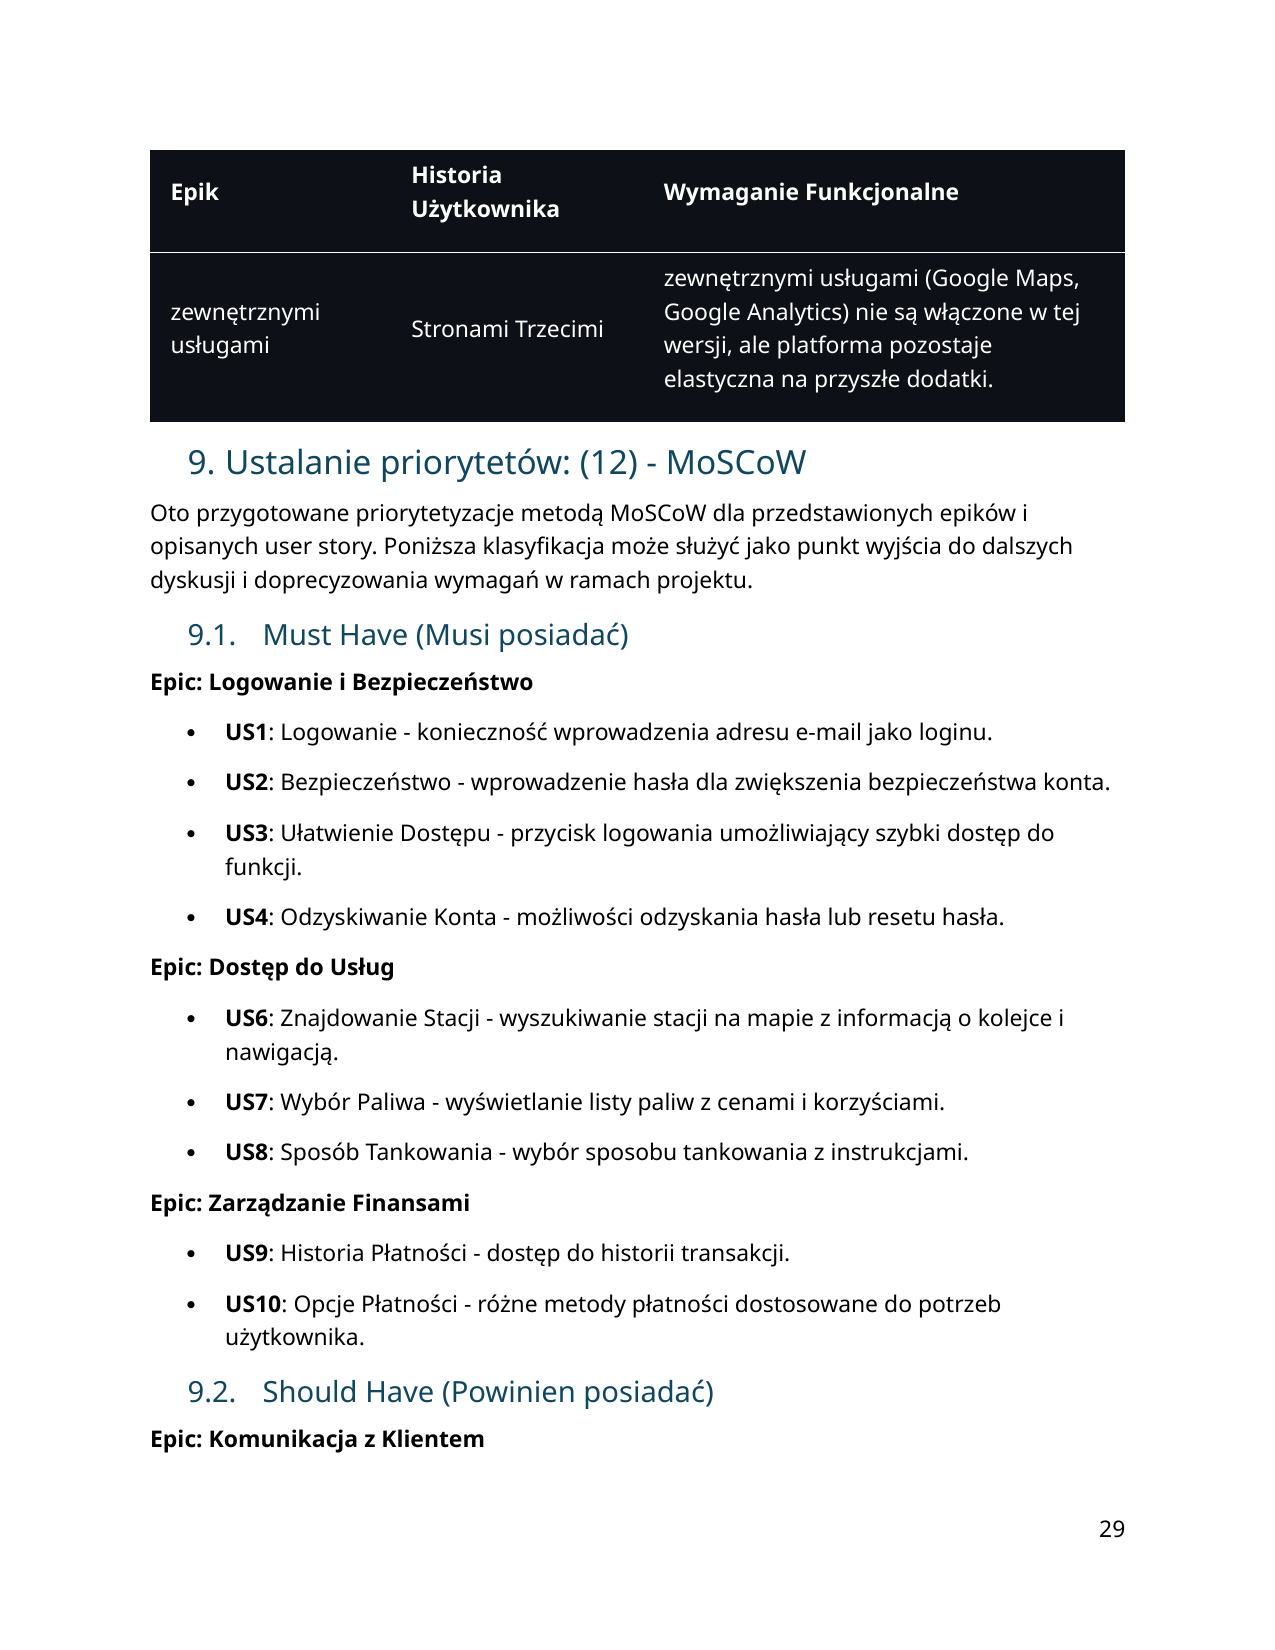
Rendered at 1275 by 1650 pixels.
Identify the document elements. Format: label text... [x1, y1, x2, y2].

table_header Wymaganie Funkcjonalne [643, 150, 1125, 252]
table_cell US21: Integracje z Stronami Trzecimi [391, 253, 643, 422]
list US2: Bezpieczeństwo - wprowadzenie hasła dla zwiększenia bezpieczeństwa konta. [187, 766, 1125, 798]
text Epic: Dostęp do Usług [150, 951, 1125, 983]
table_header Epik [150, 150, 391, 252]
table_header Historia Użytkownika [391, 150, 643, 252]
list US10: Opcje Płatności - różne metody płatności dostosowane do potrzeb użytkownika. [187, 1288, 1125, 1353]
table_cell Integracja z zewnętrznymi usługami [150, 253, 391, 422]
list US9: Historia Płatności - dostęp do historii transakcji. [187, 1237, 1125, 1268]
subtitle Must Have (Musi posiadać) [187, 614, 1125, 654]
list US8: Sposób Tankowania - wybór sposobu tankowania z instrukcjami. [187, 1136, 1125, 1168]
text Epic: Komunikacja z Klientem [150, 1423, 1125, 1454]
list US7: Wybór Paliwa - wyświetlanie listy paliw z cenami i korzyściami. [187, 1086, 1125, 1117]
subtitle Ustalanie priorytetów: (12) - MoSCoW [187, 439, 1125, 484]
list US6: Znajdowanie Stacji - wyszukiwanie stacji na mapie z informacją o kolejce i nawigacją. [187, 1002, 1125, 1067]
text Epic: Zarządzanie Finansami [150, 1187, 1125, 1218]
text Epic: Logowanie i Bezpieczeństwo [150, 666, 1125, 697]
subtitle Should Have (Powinien posiadać) [187, 1372, 1125, 1411]
list US1: Logowanie - konieczność wprowadzenia adresu e-mail jako loginu. [187, 716, 1125, 747]
list US4: Odzyskiwanie Konta - możliwości odzyskania hasła lub resetu hasła. [187, 901, 1125, 932]
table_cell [643, 253, 1125, 422]
list US3: Ułatwienie Dostępu - przycisk logowania umożliwiający szybki dostęp do funkcji. [187, 817, 1125, 882]
text Oto przygotowane priorytetyzacje metodą MoSCoW dla przedstawionych epików i opisanych user story. Poniższa klasyfikacja może służyć jako punkt wyjścia do dalszych dyskusji i doprecyzowania wymagań w ramach projektu. [150, 496, 1125, 595]
